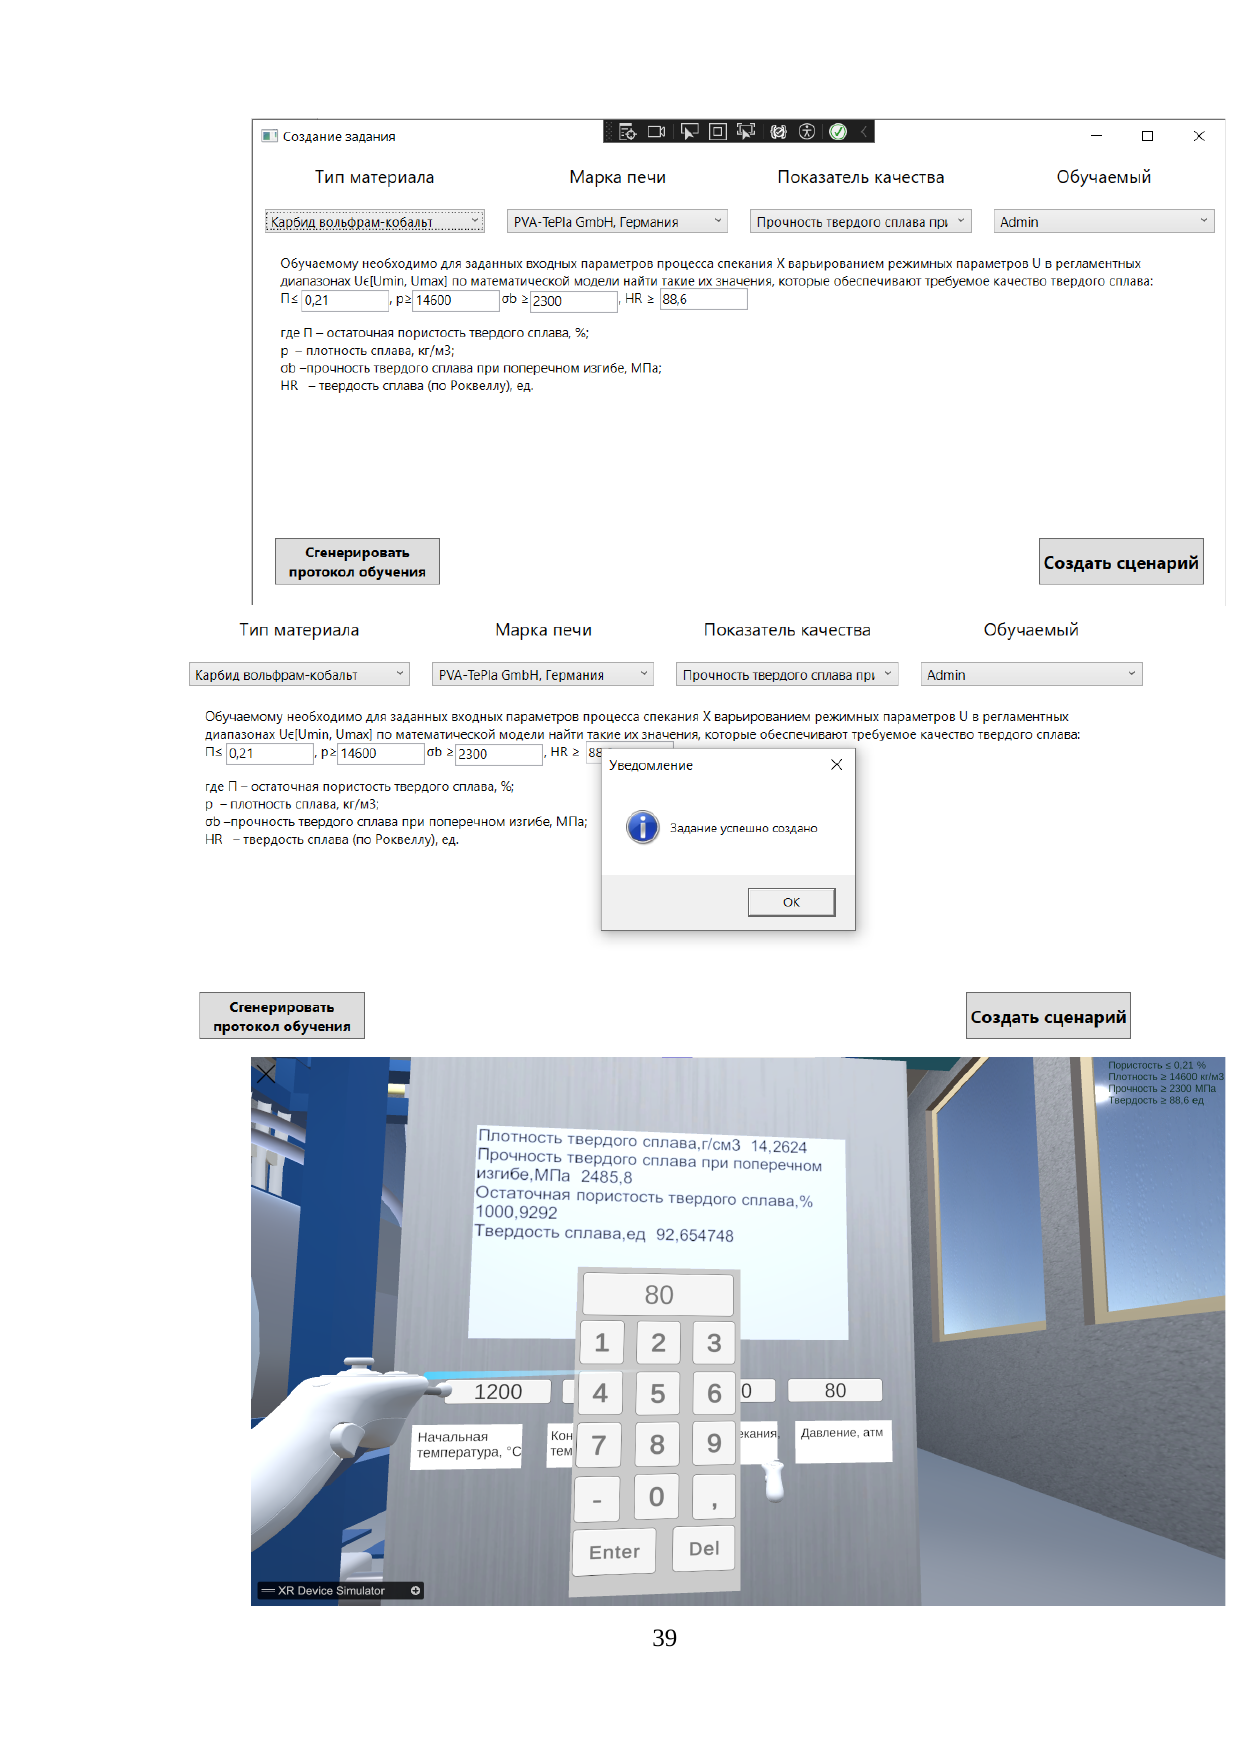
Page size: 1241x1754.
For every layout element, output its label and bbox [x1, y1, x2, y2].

picture [177, 118, 1226, 1606]
